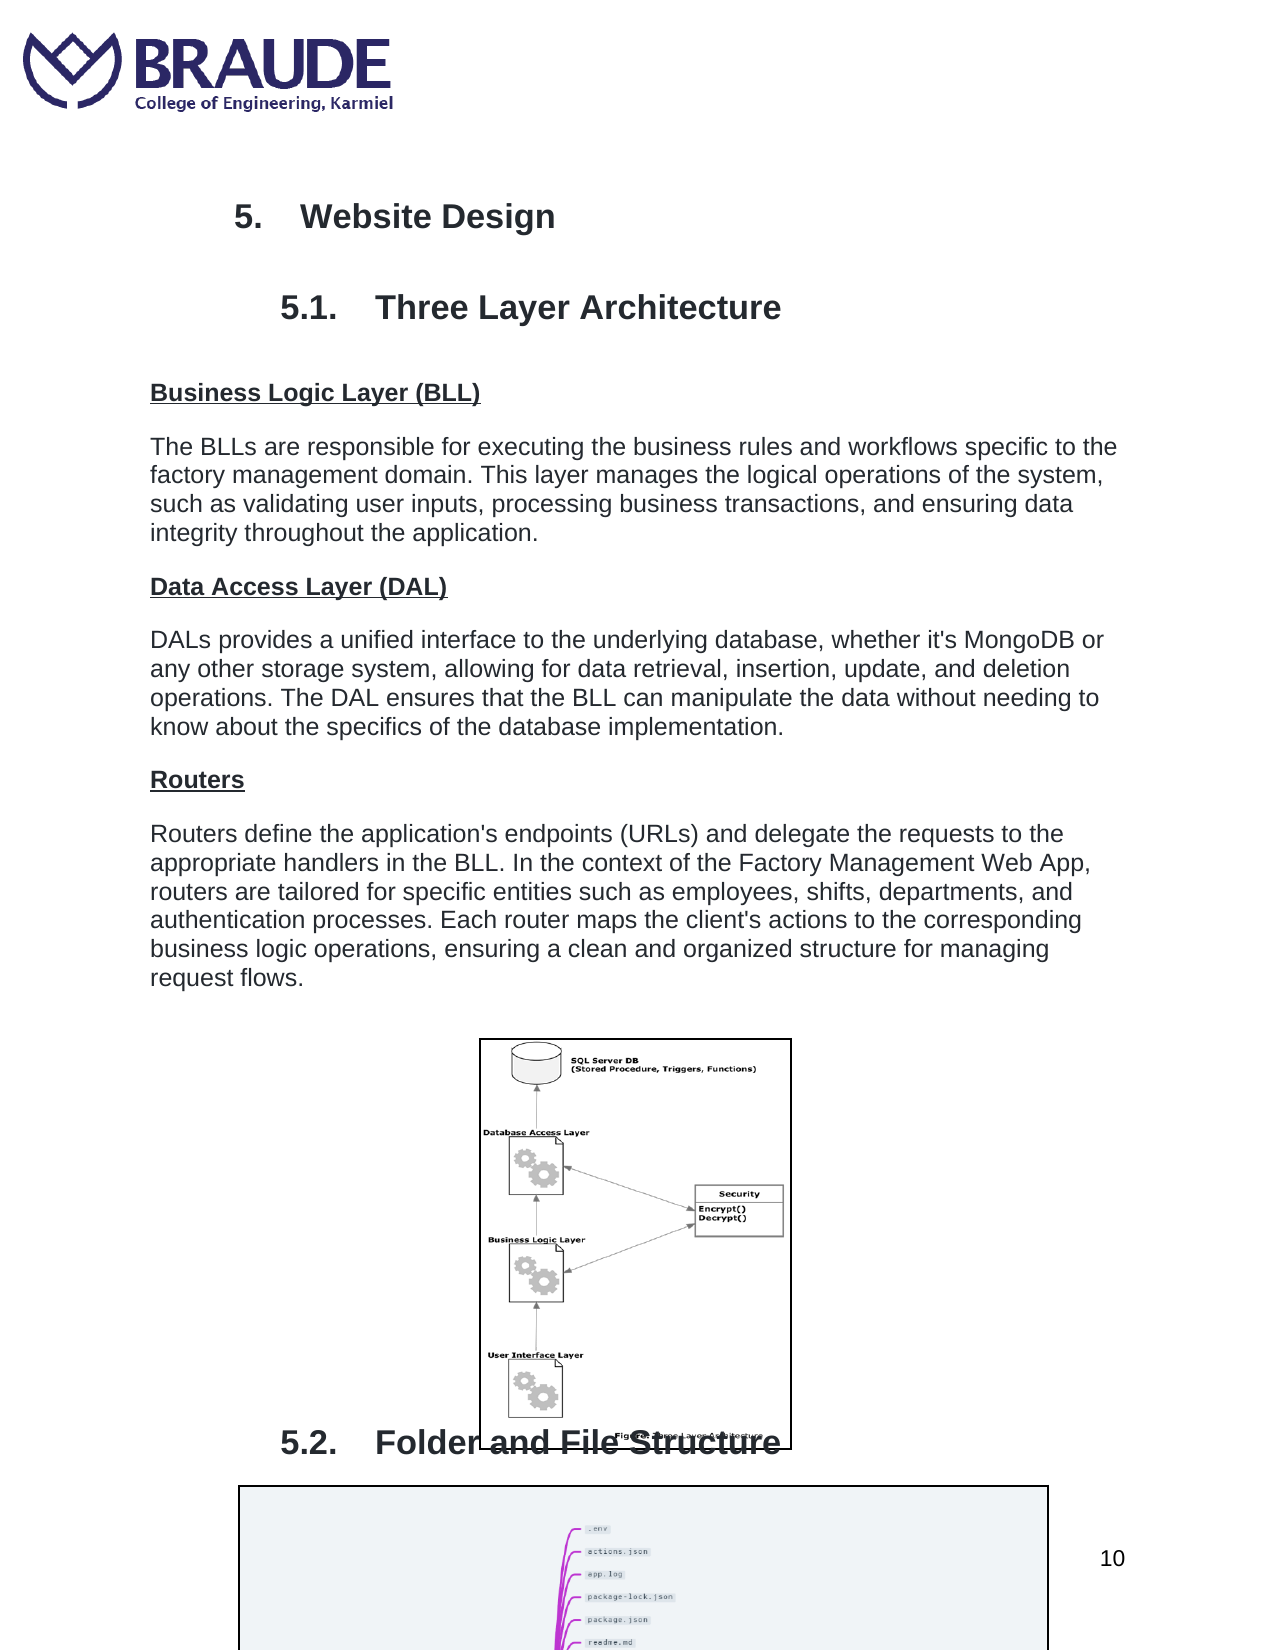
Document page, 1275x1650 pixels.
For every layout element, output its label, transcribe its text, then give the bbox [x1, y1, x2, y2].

text The BLLs are responsible for executing the business rules and workflows specific to the factory management domain. This layer manages the logical operations of the system, such as validating user inputs, processing business transactions, and ensuring data integrity throughout the application. [150, 432, 1125, 547]
list Website Design [262, 196, 1125, 235]
text Routers [150, 765, 1125, 794]
list Folder and File Structure [337, 1422, 1125, 1462]
picture [481, 1040, 790, 1422]
text Data Access Layer (DAL) [150, 572, 1125, 600]
text Routers define the application's endpoints (URLs) and delegate the requests to the appropriate handlers in the BLL. In the context of the Factory Management Web App, routers are tailored for specific entities such as employees, shifts, departments, and authentication processes. Each router maps the client's actions to the corresponding business logic operations, ensuring a clean and organized structure for managing request flows. [150, 819, 1125, 992]
text DALs provides a unified interface to the underlying database, whether it's MongoDB or any other storage system, allowing for data retrieval, insertion, update, and deletion operations. The DAL ensures that the BLL can manipulate the data without needing to know about the specifics of the database implementation. [150, 625, 1125, 740]
list Three Layer Architecture [337, 287, 1125, 326]
picture [12, 23, 404, 117]
picture [240, 1487, 1047, 1650]
text Business Logic Layer (BLL) [150, 378, 1125, 407]
